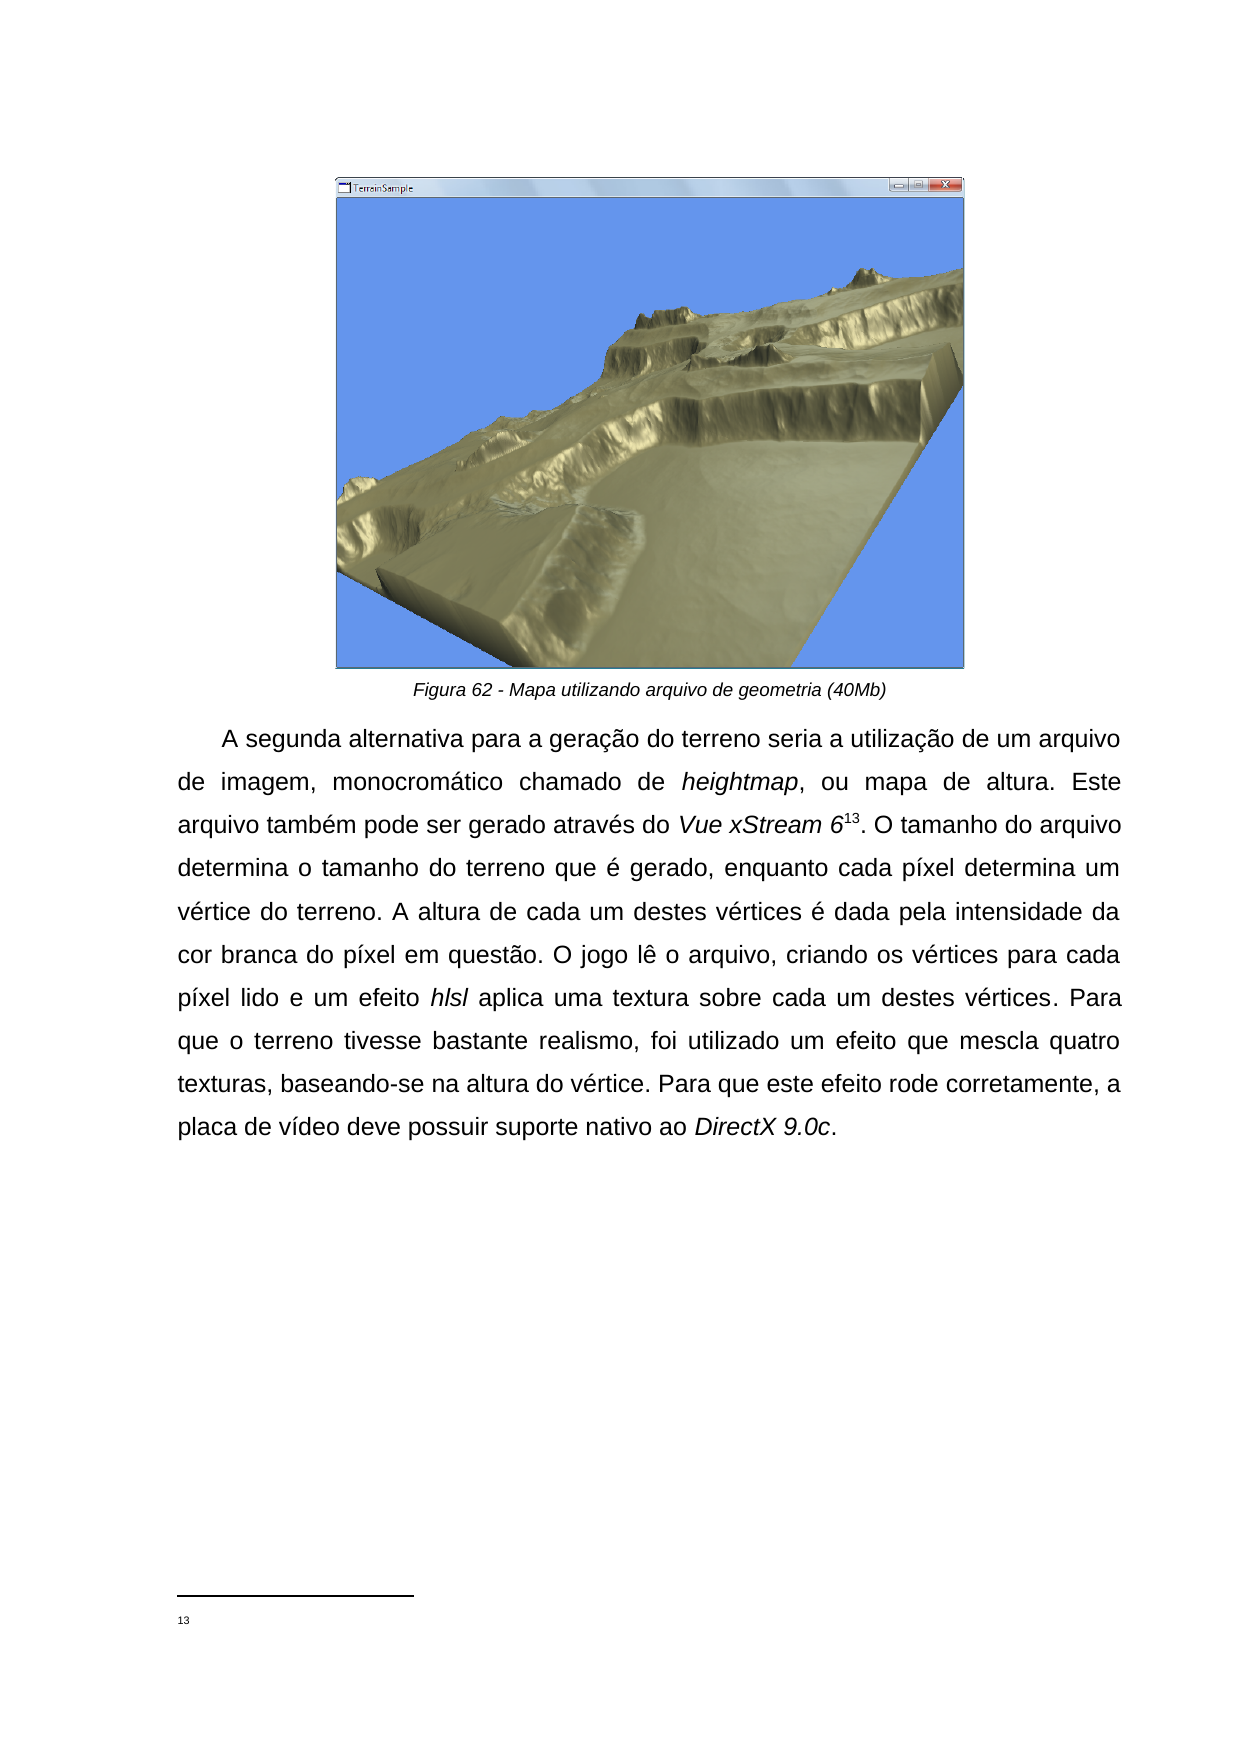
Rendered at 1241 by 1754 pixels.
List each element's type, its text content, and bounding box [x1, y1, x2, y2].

picture [335, 177, 965, 669]
text A segunda alternativa para a geração do terreno seria a utilização de um arquivo de imagem, monocromático chamado de heightmap, ou mapa de altura. Este arquivo também pode ser gerado através do Vue xStream 6. O tamanho do arquivo determina o tamanho do terreno que é gerado, enquanto cada píxel determina um vértice do terreno. A altura de cada um destes vértices é dada pela intensidade da cor branca do píxel em questão. O jogo lê o arquivo, criando os vértices para cada píxel lido e um efeito hlsl aplica uma textura sobre cada um destes vértices. Para que o terreno tivesse bastante realismo, foi utilizado um efeito que mescla quatro texturas, baseando-se na altura do vértice. Para que este efeito rode corretamente, a placa de vídeo deve possuir suporte nativo ao DirectX 9.0c. [177, 724, 1122, 1141]
